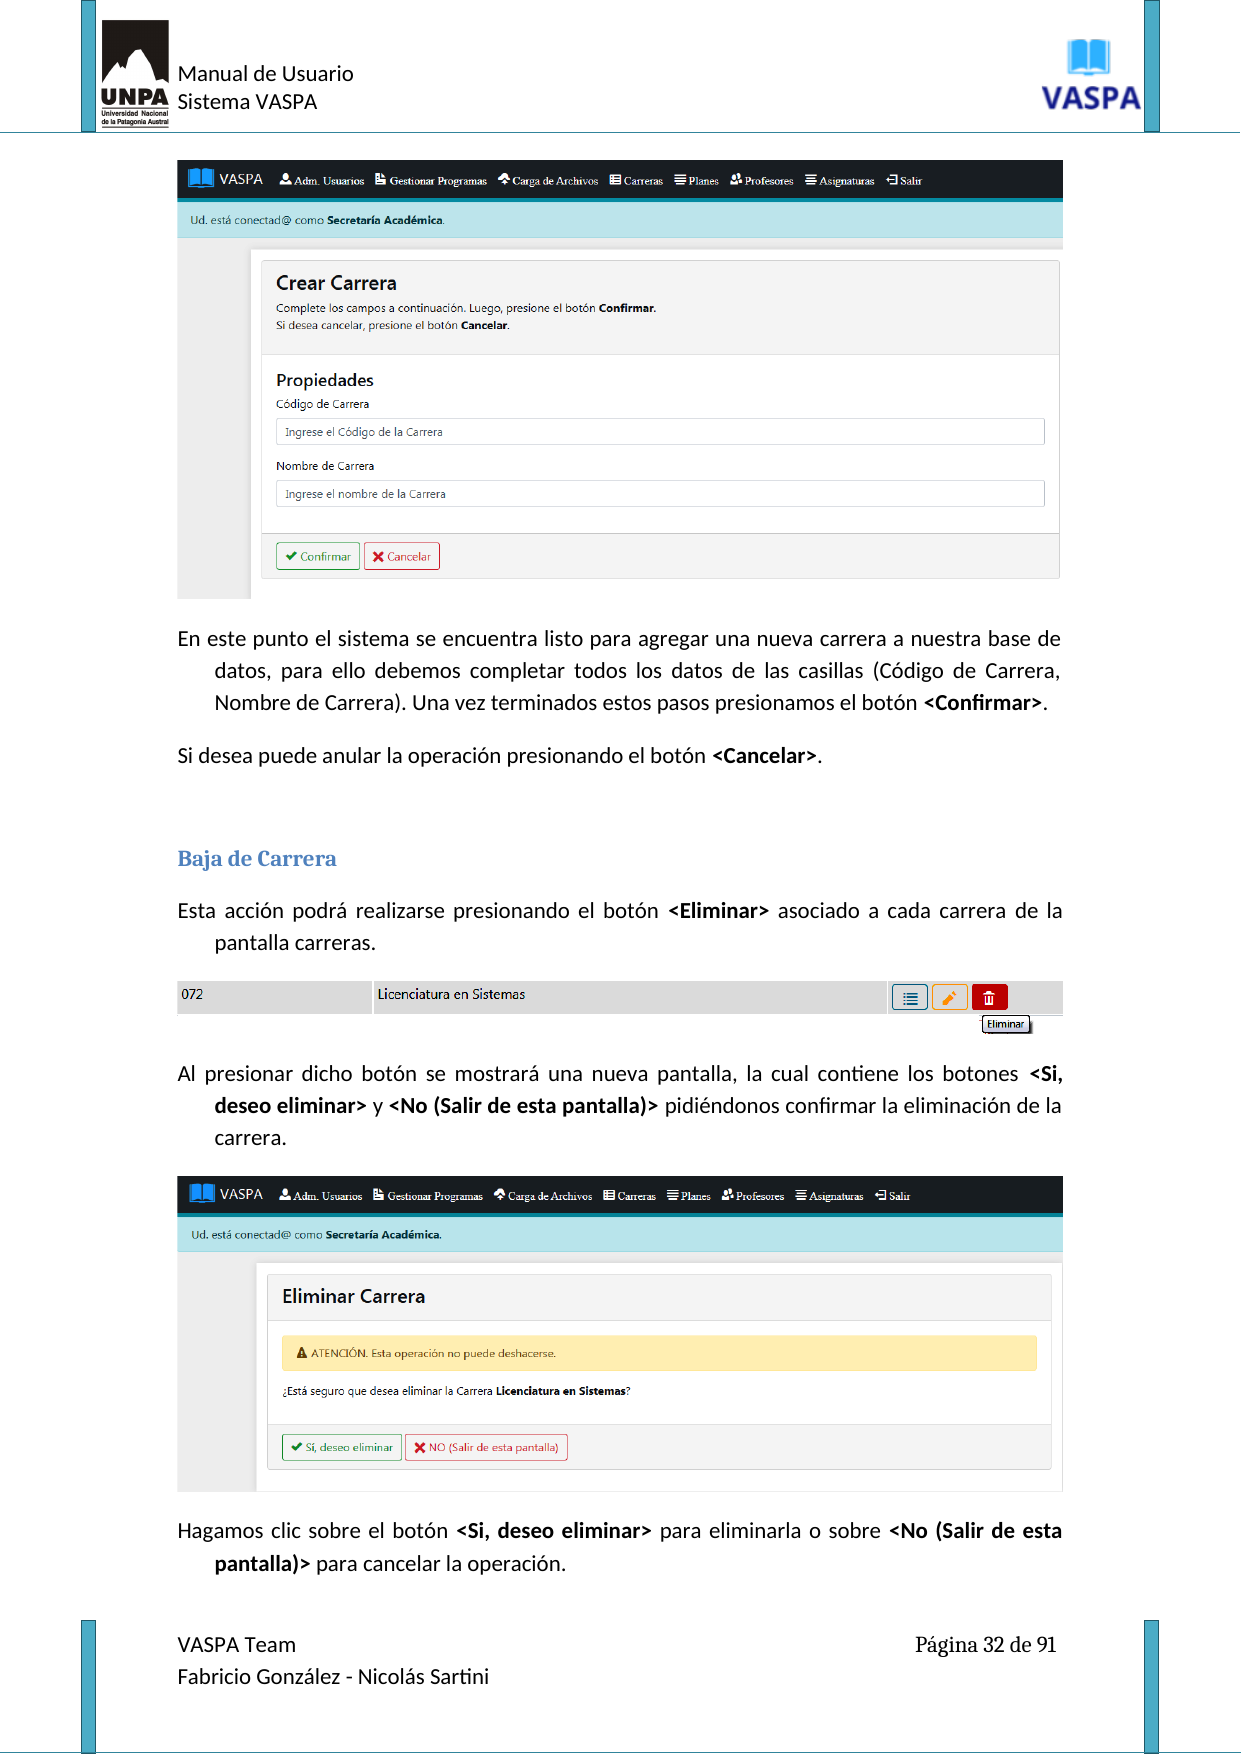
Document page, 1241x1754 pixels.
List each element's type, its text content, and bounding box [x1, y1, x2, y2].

picture [1036, 19, 1146, 129]
text Hagamos clic sobre el botón <Si, deseo eliminar> para eliminarla o sobre <No (Salir de esta pantalla)> para cancelar la operación. [177, 1516, 1063, 1577]
text Al presionar dicho botón se mostrará una nueva pantalla, la cual contiene los botones <Si, deseo eliminar> y <No (Salir de esta pantalla)> pidiéndonos confirmar la eliminación de la carrera. [177, 1059, 1063, 1151]
text Si desea puede anular la operación presionando el botón <Cancelar>. [177, 741, 1063, 769]
text Baja de Carrera [177, 845, 1063, 872]
picture [100, 18, 170, 129]
picture [177, 981, 1063, 1034]
picture [177, 1176, 1063, 1492]
picture [177, 160, 1063, 599]
text Esta acción podrá realizarse presionando el botón <Eliminar> asociado a cada carrera de la pantalla carreras. [177, 896, 1063, 957]
text En este punto el sistema se encuentra listo para agregar una nueva carrera a nuestra base de datos, para ello debemos completar todos los datos de las casillas (Código de Carrera, Nombre de Carrera). Una vez terminados estos pasos presionamos el botón <Confirmar>. [177, 624, 1063, 716]
